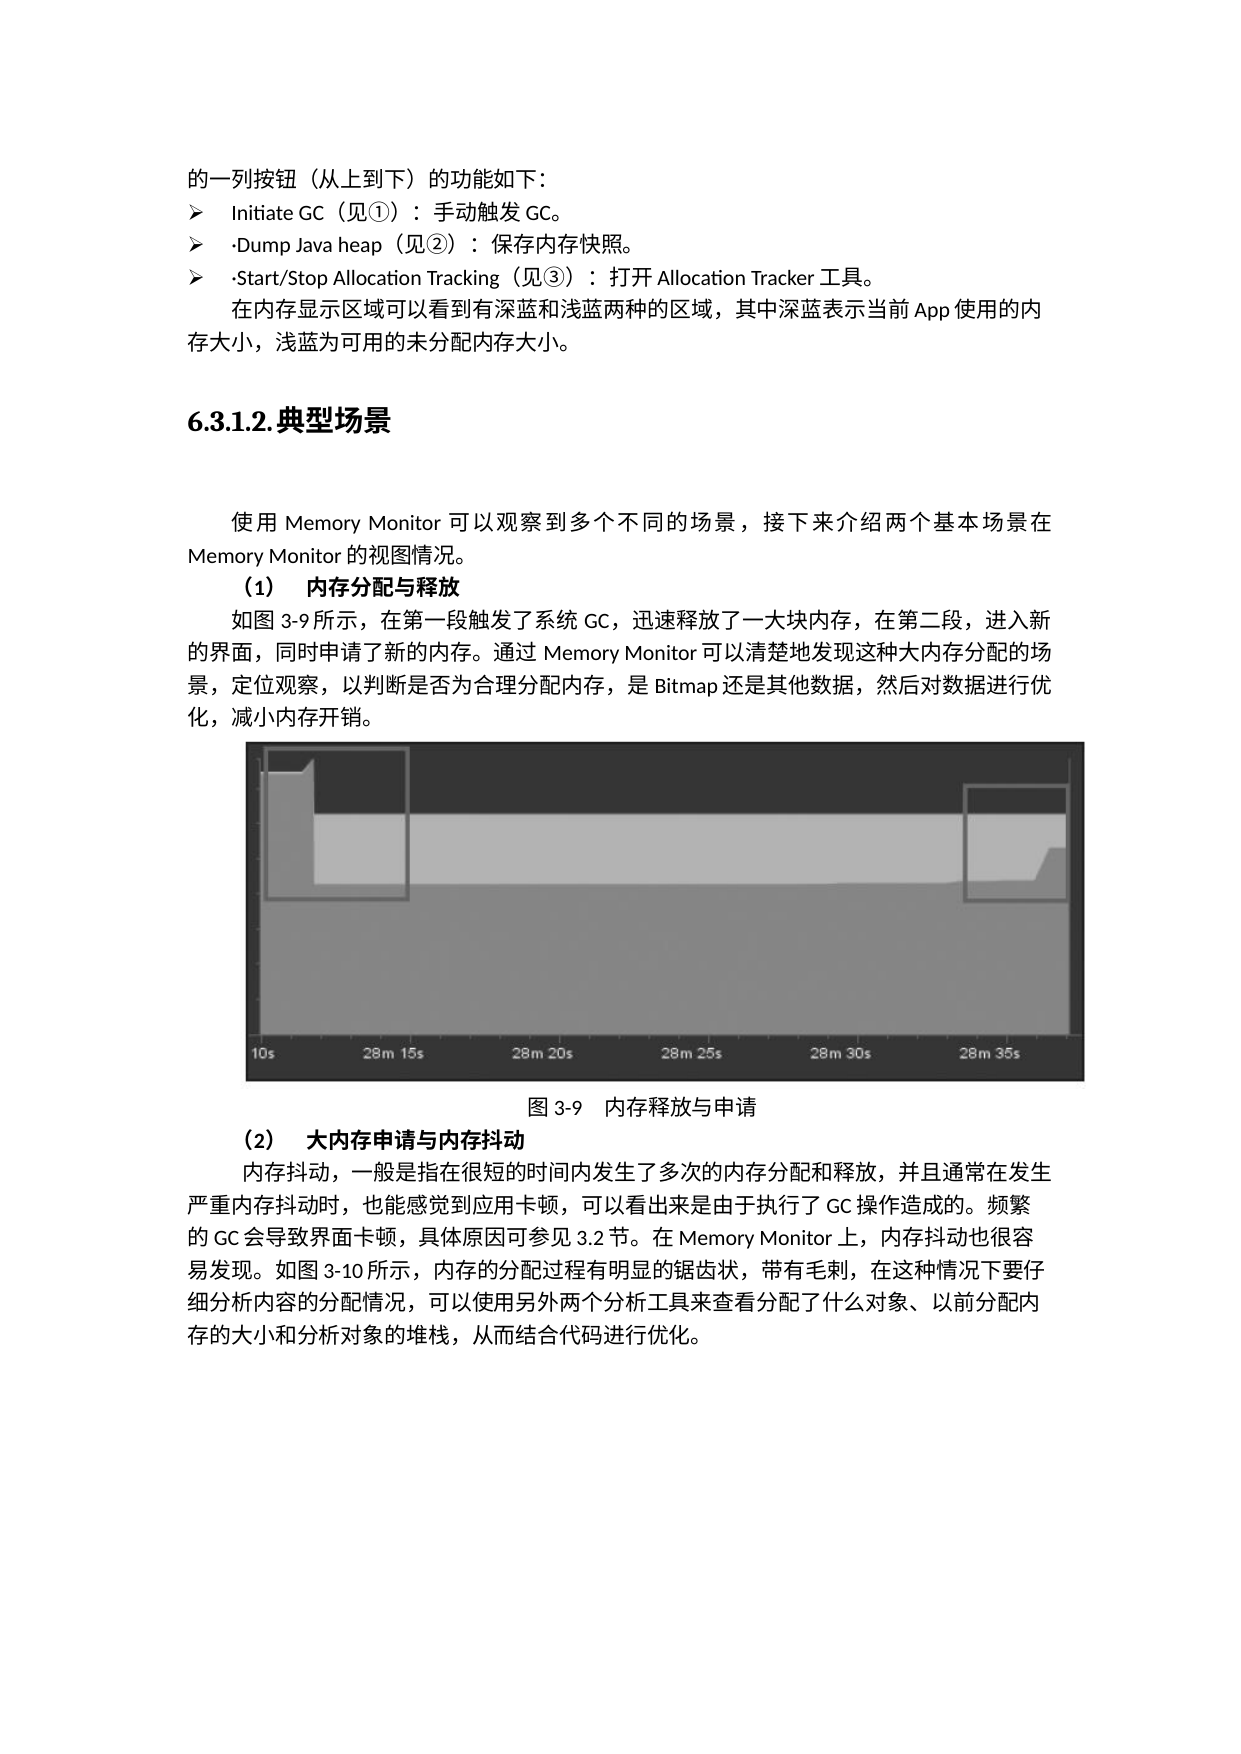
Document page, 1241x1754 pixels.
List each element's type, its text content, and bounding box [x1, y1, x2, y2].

picture [231, 732, 1097, 1089]
text 在内存显示区域可以看到有深蓝和浅蓝两种的区域，其中深蓝表示当前App使用的内存大小，浅蓝为可用的未分配内存大小。 [187, 292, 1053, 357]
list 图3-9 内存释放与申请 [187, 1090, 1053, 1122]
list 内存抖动，一般是指在很短的时间内发生了多次的内存分配和释放，并且通常在发生严重内存抖动时，也能感觉到应用卡顿，可以看出来是由于执行了GC操作造成的。频繁的GC会导致界面卡顿，具体原因可参见3.2节。在Memory Monitor上，内存抖动也很容易发现。如图3-10所示，内存的分配过程有明显的锯齿状，带有毛剌，在这种情况下要仔细分析内容的分配情况，可以使用另外两个分析工具来查看分配了什么对象、以前分配内存的大小和分析对象的堆栈，从而结合代码进行优化。 [187, 1155, 1053, 1350]
list ·Dump Java heap（见②）：保存内存快照。 [187, 227, 1053, 259]
subtitle 典型场景 [187, 386, 1053, 451]
text 使用Memory Monitor可以观察到多个不同的场景，接下来介绍两个基本场景在Memory Monitor的视图情况。 [187, 505, 1053, 570]
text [187, 162, 1053, 194]
list ·Start/Stop Allocation Tracking（见③）：打开Allocation Tracker工具。 [187, 259, 1053, 292]
list 如图3-9所示，在第一段触发了系统GC，迅速释放了一大块内存，在第二段，进入新的界面，同时申请了新的内存。通过Memory Monitor可以清楚地发现这种大内存分配的场景，定位观察，以判断是否为合理分配内存，是Bitmap还是其他数据，然后对数据进行优化，减小内存开销。 [187, 602, 1053, 732]
list 大内存申请与内存抖动 [232, 1122, 1053, 1155]
list 内存分配与释放 [232, 570, 1053, 602]
list Initiate GC（见①）：手动触发GC。 [187, 194, 1053, 227]
